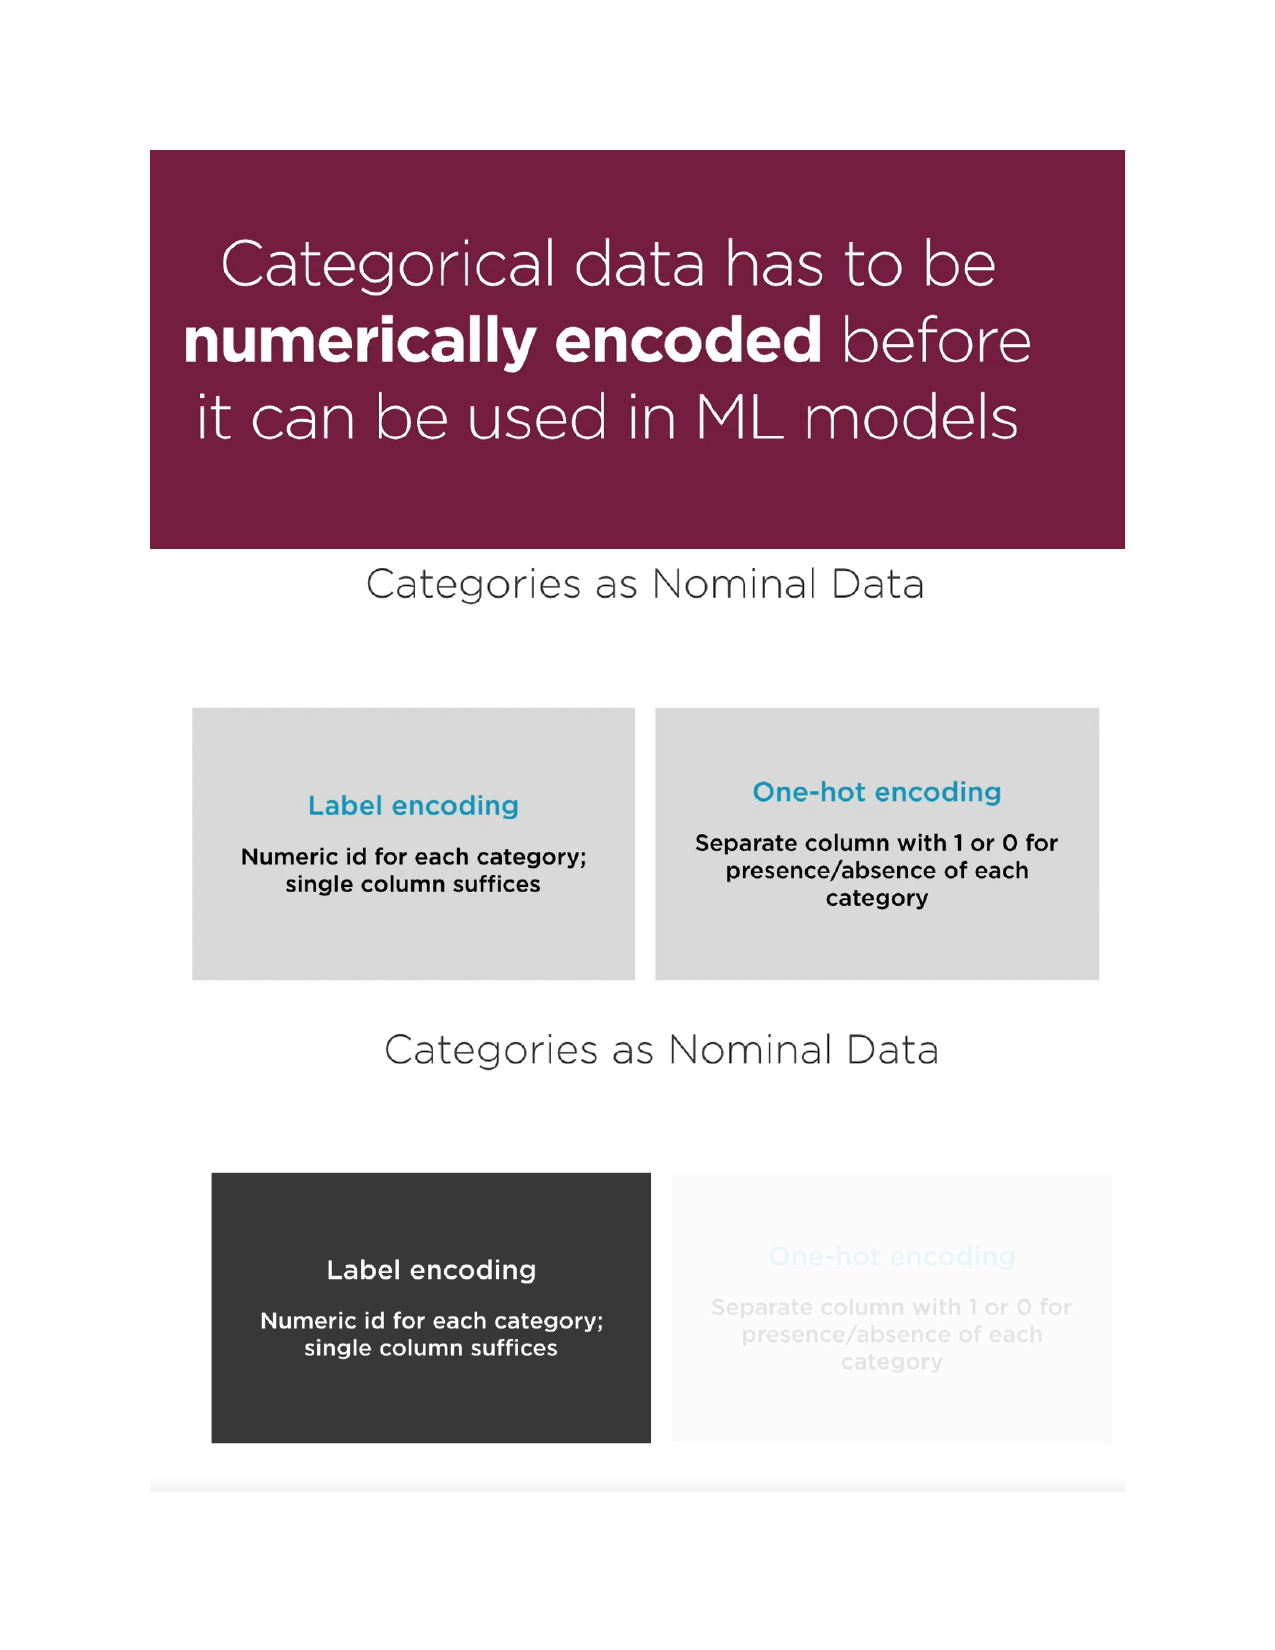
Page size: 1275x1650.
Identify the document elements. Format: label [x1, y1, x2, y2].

picture [150, 553, 1125, 1015]
picture [150, 1019, 1125, 1492]
picture [150, 150, 1125, 549]
